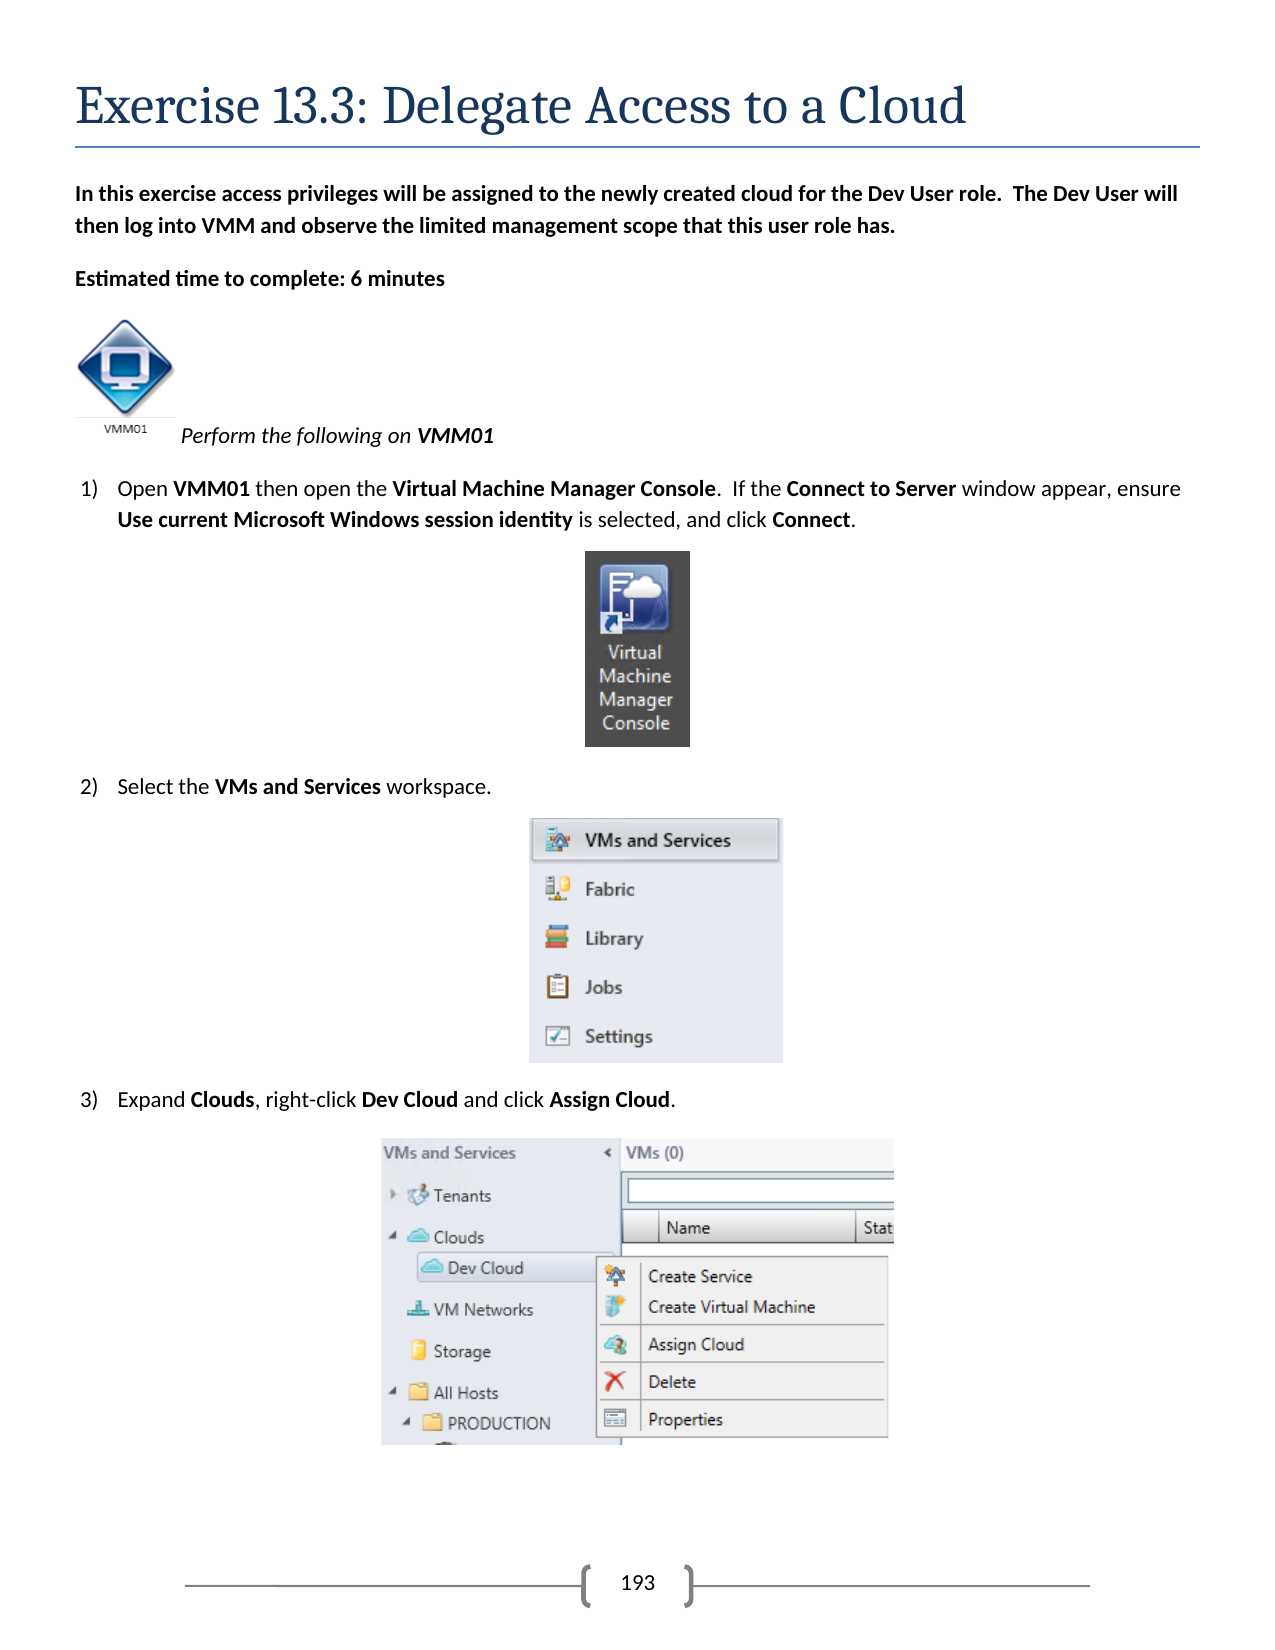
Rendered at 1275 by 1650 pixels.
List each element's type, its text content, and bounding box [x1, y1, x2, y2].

list Open VMM01 then open the Virtual Machine Manager Console. If the Connect to Server window appear, ensure Use current Microsoft Windows session identity is selected, and click Connect. [80, 474, 1200, 533]
text Estimated time to complete: 6 minutes [75, 264, 1200, 292]
picture [529, 818, 784, 1063]
list Expand Clouds, right-click Dev Cloud and click Assign Cloud. [80, 1085, 1200, 1113]
text Perform the following on VMM01 [75, 317, 1200, 449]
text In this exercise access privileges will be assigned to the newly created cloud for the Dev User role. The Dev User will then log into VMM and observe the limited management scope that this user role has. [75, 179, 1200, 239]
picture [75, 317, 176, 444]
picture [585, 551, 690, 747]
picture [381, 1138, 894, 1445]
list Select the VMs and Services workspace. [80, 772, 1200, 800]
